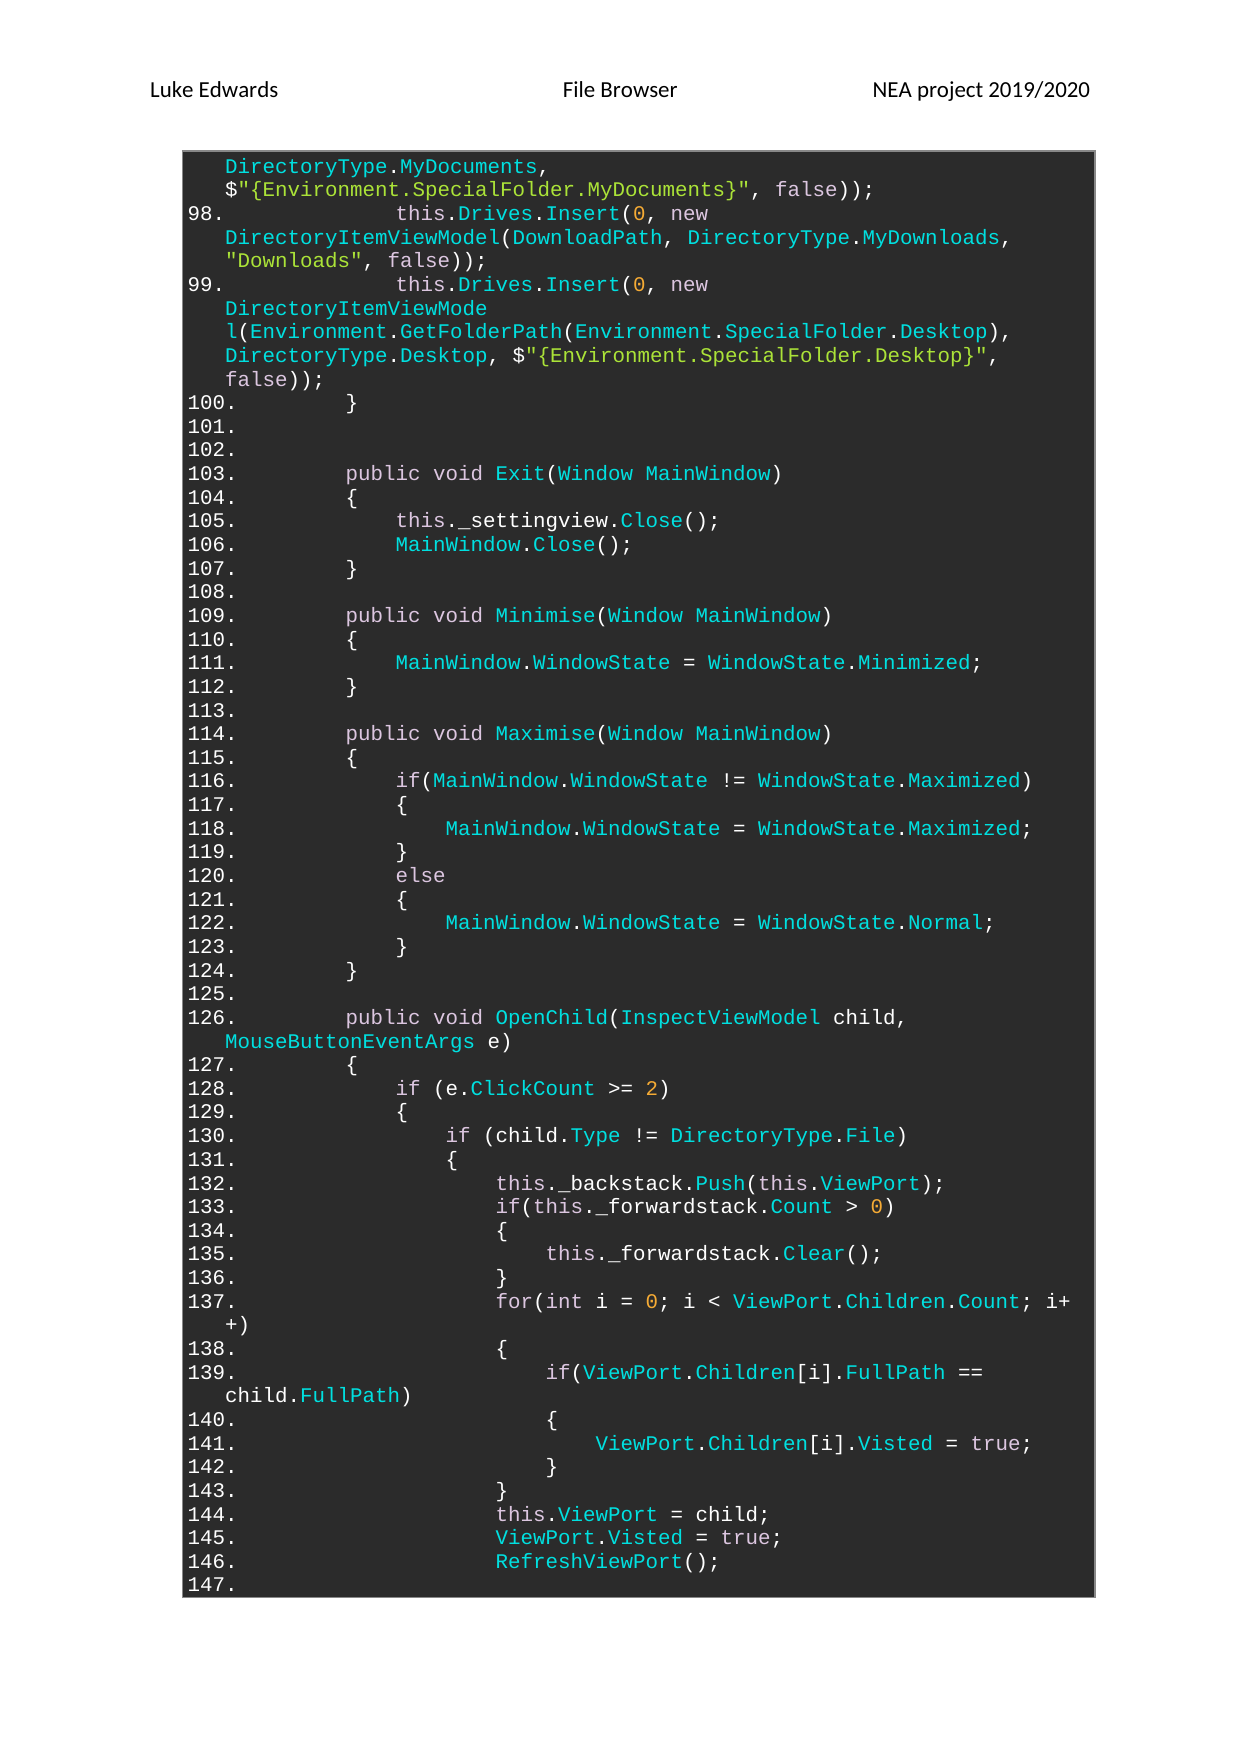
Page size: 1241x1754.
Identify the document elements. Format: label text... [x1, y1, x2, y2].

list if (e.ClickCount >= 2) [183, 1072, 1094, 1096]
list MainWindow.WindowState = WindowState.Normal; [183, 907, 1094, 930]
list public void Maximise(Window MainWindow) [183, 717, 1094, 741]
list { [183, 1332, 1094, 1356]
list RefreshViewPort(); [183, 1545, 1094, 1569]
list { [183, 1096, 1094, 1119]
list if(this._forwardstack.Count > 0) [183, 1190, 1094, 1214]
list } [183, 930, 1094, 954]
list else [183, 859, 1094, 883]
list this._backstack.Push(this.ViewPort); [183, 1167, 1094, 1190]
list this.Drives.Insert(0, new DirectoryItemViewModel(DownloadPath, DirectoryType.MyDownloads, "Downloads", false)); [183, 197, 1094, 268]
list ViewPort.Children[i].Visted = true; [183, 1427, 1094, 1451]
list } [183, 1451, 1094, 1474]
list public void Exit(Window MainWindow) [183, 457, 1094, 481]
list } [183, 1261, 1094, 1285]
list MainWindow.WindowState = WindowState.Minimized; [183, 647, 1094, 670]
list { [183, 481, 1094, 505]
list { [183, 623, 1094, 647]
list if (child.Type != DirectoryType.File) [183, 1119, 1094, 1143]
list MainWindow.WindowState = WindowState.Maximized; [183, 812, 1094, 836]
list this.ViewPort = child; [183, 1498, 1094, 1521]
list } [183, 954, 1094, 978]
list { [183, 788, 1094, 812]
list { [183, 883, 1094, 907]
list ViewPort.Visted = true; [183, 1521, 1094, 1545]
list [183, 152, 1094, 197]
list } [183, 386, 1094, 410]
list public void OpenChild(InspectViewModel child, MouseButtonEventArgs e) [183, 1001, 1094, 1048]
list this._settingview.Close(); [183, 505, 1094, 528]
list this.Drives.Insert(0, new DirectoryItemViewModel(Environment.GetFolderPath(Environment.SpecialFolder.Desktop), DirectoryType.Desktop, $"{Environment.SpecialFolder.Desktop}", false)); [183, 268, 1094, 386]
list if(MainWindow.WindowState != WindowState.Maximized) [183, 765, 1094, 788]
list MainWindow.Close(); [183, 528, 1094, 552]
list this._forwardstack.Clear(); [183, 1238, 1094, 1261]
list { [183, 1143, 1094, 1167]
list } [183, 1474, 1094, 1498]
list } [183, 670, 1094, 694]
list { [183, 1048, 1094, 1072]
list } [183, 552, 1094, 576]
list for(int i = 0; i < ViewPort.Children.Count; i++) [183, 1285, 1094, 1332]
list { [183, 741, 1094, 765]
list if(ViewPort.Children[i].FullPath == child.FullPath) [183, 1356, 1094, 1403]
list { [183, 1403, 1094, 1427]
list { [183, 1214, 1094, 1238]
list } [183, 836, 1094, 859]
list public void Minimise(Window MainWindow) [183, 599, 1094, 623]
